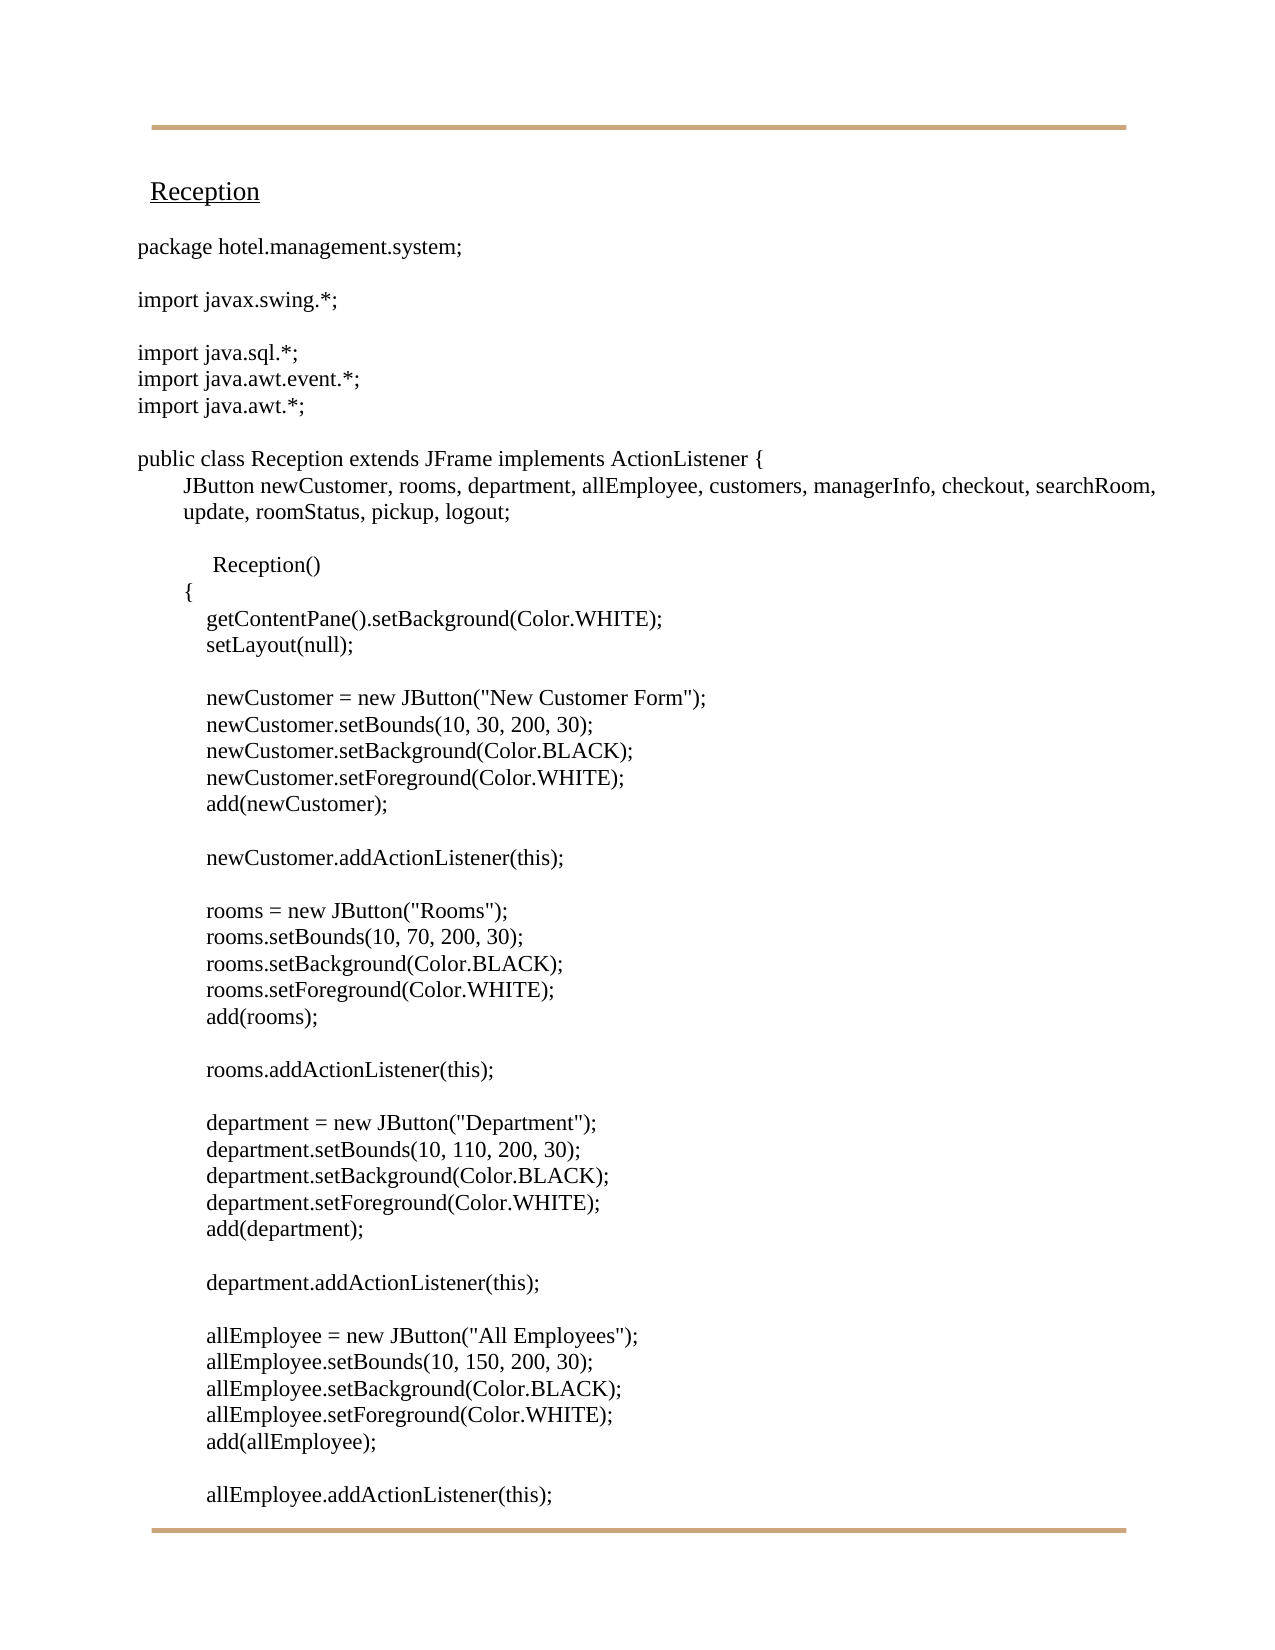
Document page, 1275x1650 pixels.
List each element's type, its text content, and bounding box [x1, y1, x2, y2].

text Reception() [137, 551, 1244, 578]
text department.addActionListener(this); [137, 1269, 1244, 1295]
text getContentPane().setBackground(Color.WHITE); [137, 604, 1244, 631]
text department.setBackground(Color.BLACK); [137, 1162, 1244, 1189]
text newCustomer.addActionListener(this); [137, 844, 1244, 870]
text add(allEmployee); [137, 1428, 1244, 1454]
text add(newCustomer); [137, 791, 1244, 817]
text department.setBounds(10, 110, 200, 30); [137, 1136, 1244, 1162]
text newCustomer.setForeground(Color.WHITE); [137, 764, 1244, 790]
text allEmployee.setBounds(10, 150, 200, 30); [137, 1348, 1244, 1375]
text department = new JButton("Department"); [137, 1109, 1244, 1136]
text rooms.setForeground(Color.WHITE); [137, 976, 1244, 1003]
text allEmployee.setBackground(Color.BLACK); [137, 1375, 1244, 1401]
text import java.awt.event.*; [137, 366, 1244, 392]
text allEmployee.setForeground(Color.WHITE); [137, 1401, 1244, 1428]
text newCustomer = new JButton("New Customer Form"); [137, 684, 1244, 711]
text import javax.swing.*; [137, 286, 1244, 312]
text rooms.setBackground(Color.BLACK); [137, 950, 1244, 976]
text public class Reception extends JFrame implements ActionListener { [137, 445, 1244, 472]
text newCustomer.setBackground(Color.BLACK); [137, 737, 1244, 764]
text allEmployee = new JButton("All Employees"); [137, 1322, 1244, 1348]
text package hotel.management.system; [137, 233, 1244, 259]
text rooms = new JButton("Rooms"); [137, 897, 1244, 923]
text { [137, 578, 1244, 604]
text import java.awt.*; [137, 392, 1244, 418]
text Reception [150, 175, 1244, 206]
text update, roomStatus, pickup, logout; [137, 498, 1244, 525]
picture [151, 125, 1127, 130]
text rooms.addActionListener(this); [137, 1056, 1244, 1082]
text import java.sql.*; [137, 339, 1244, 365]
text JButton newCustomer, rooms, department, allEmployee, customers, managerInfo, checkout, searchRoom, [137, 472, 1244, 498]
text allEmployee.addActionListener(this); [137, 1481, 1244, 1507]
text rooms.setBounds(10, 70, 200, 30); [137, 923, 1244, 950]
text setLayout(null); [137, 631, 1244, 657]
text department.setForeground(Color.WHITE); [137, 1189, 1244, 1215]
text add(rooms); [137, 1003, 1244, 1029]
picture [151, 1528, 1127, 1533]
text newCustomer.setBounds(10, 30, 200, 30); [137, 711, 1244, 737]
text add(department); [137, 1216, 1244, 1242]
